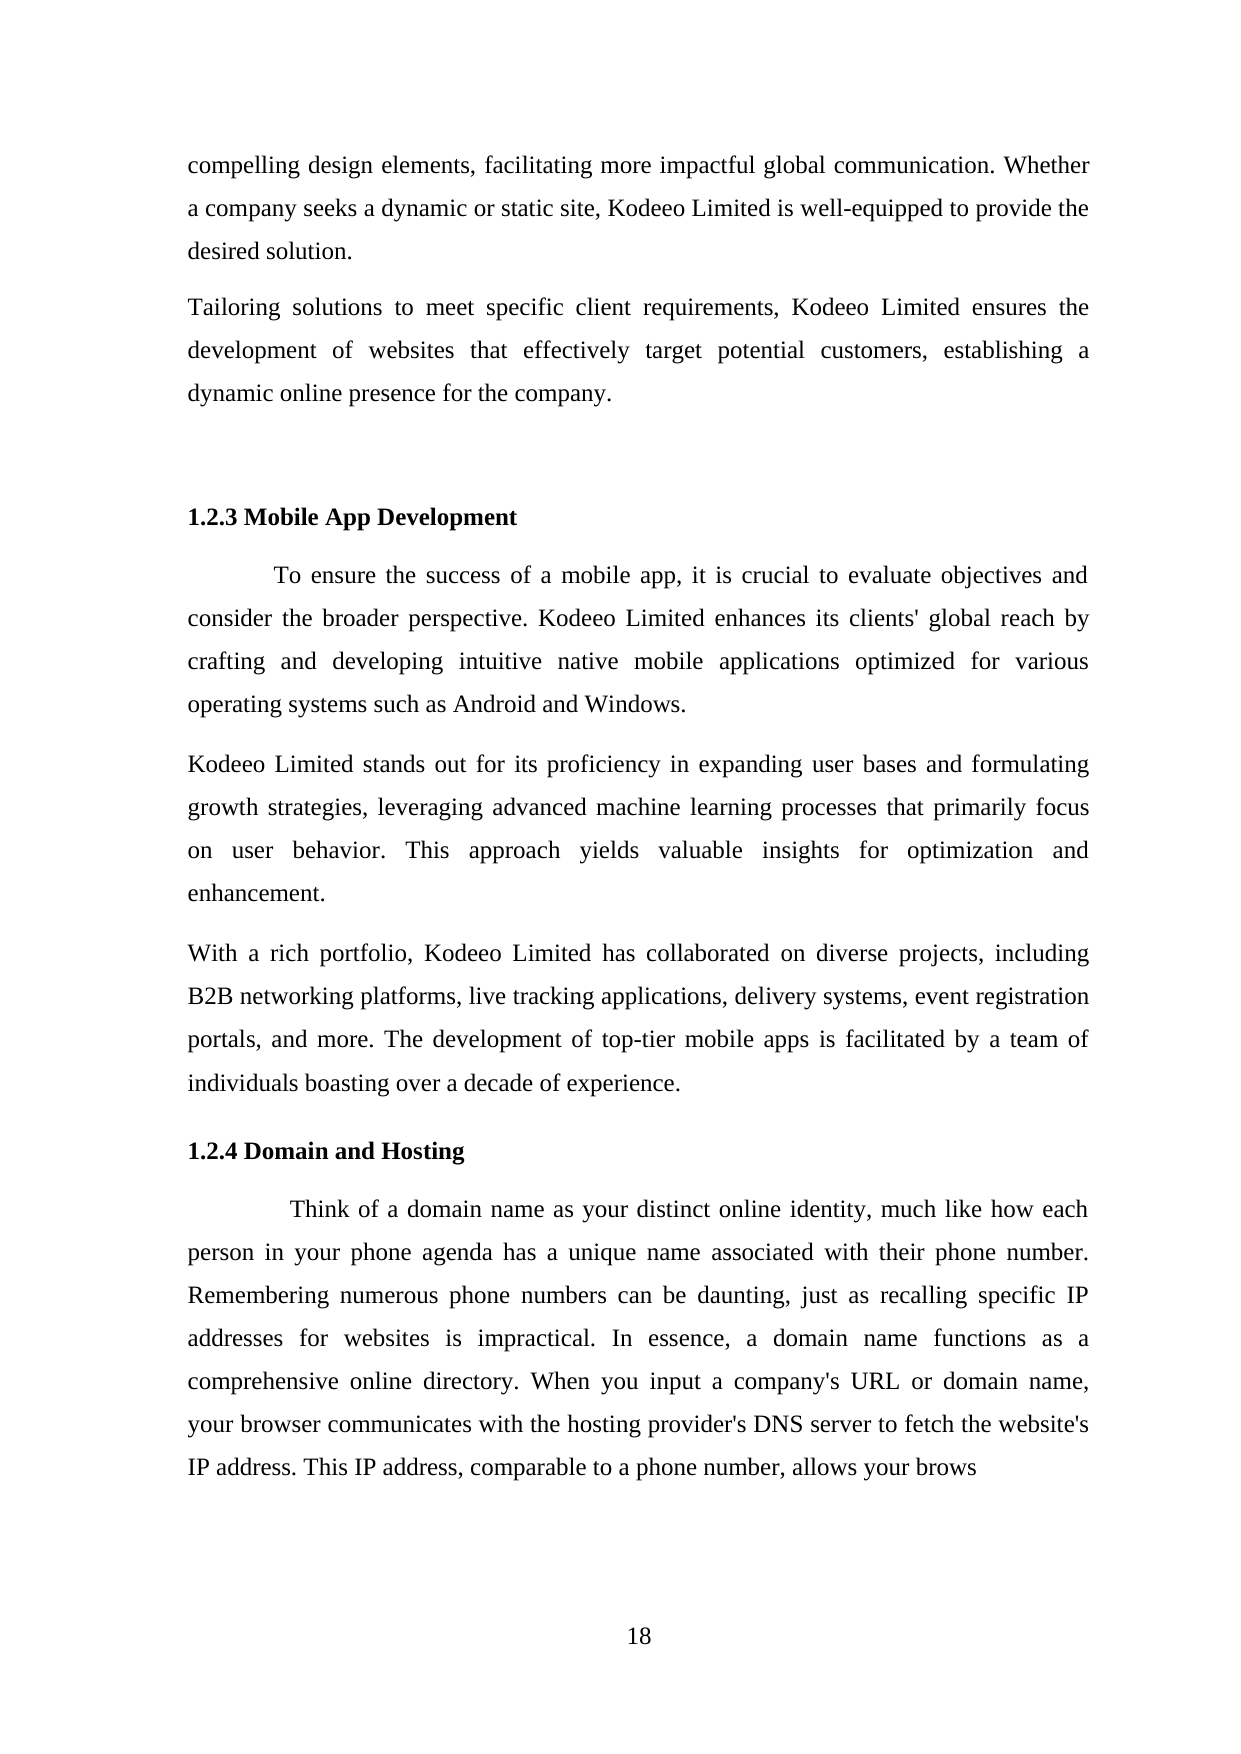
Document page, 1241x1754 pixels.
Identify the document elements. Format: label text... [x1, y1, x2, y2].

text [187, 150, 1090, 265]
text Kodeeo Limited stands out for its proficiency in expanding user bases and formulating growth strategies, leveraging advanced machine learning processes that primarily focus on user behavior. This approach yields valuable insights for optimization and enhancement. [187, 749, 1090, 907]
subtitle 1.2.4 Domain and Hosting [187, 1136, 1090, 1164]
text Think of a domain name as your distinct online identity, much like how each person in your phone agenda has a unique name associated with their phone number. Remembering numerous phone numbers can be daunting, just as recalling specific IP addresses for websites is impractical. In essence, a domain name functions as a comprehensive online directory. When you input a company's URL or domain name, your browser communicates with the hosting provider's DNS server to fetch the website's IP address. This IP address, comparable to a phone number, allows your brows [187, 1194, 1090, 1481]
text With a rich portfolio, Kodeeo Limited has collaborated on diverse projects, including B2B networking platforms, live tracking applications, delivery systems, event registration portals, and more. The development of top-tier mobile apps is facilitated by a team of individuals boasting over a decade of experience. [187, 938, 1090, 1096]
text To ensure the success of a mobile app, it is crucial to evaluate objectives and consider the broader perspective. Kodeeo Limited enhances its clients' global reach by crafting and developing intuitive native mobile applications optimized for various operating systems such as Android and Windows. [187, 560, 1090, 718]
subtitle 1.2.3 Mobile App Development [187, 502, 1090, 531]
text Tailoring solutions to meet specific client requirements, Kodeeo Limited ensures the development of websites that effectively target potential customers, establishing a dynamic online presence for the company. [187, 292, 1090, 407]
